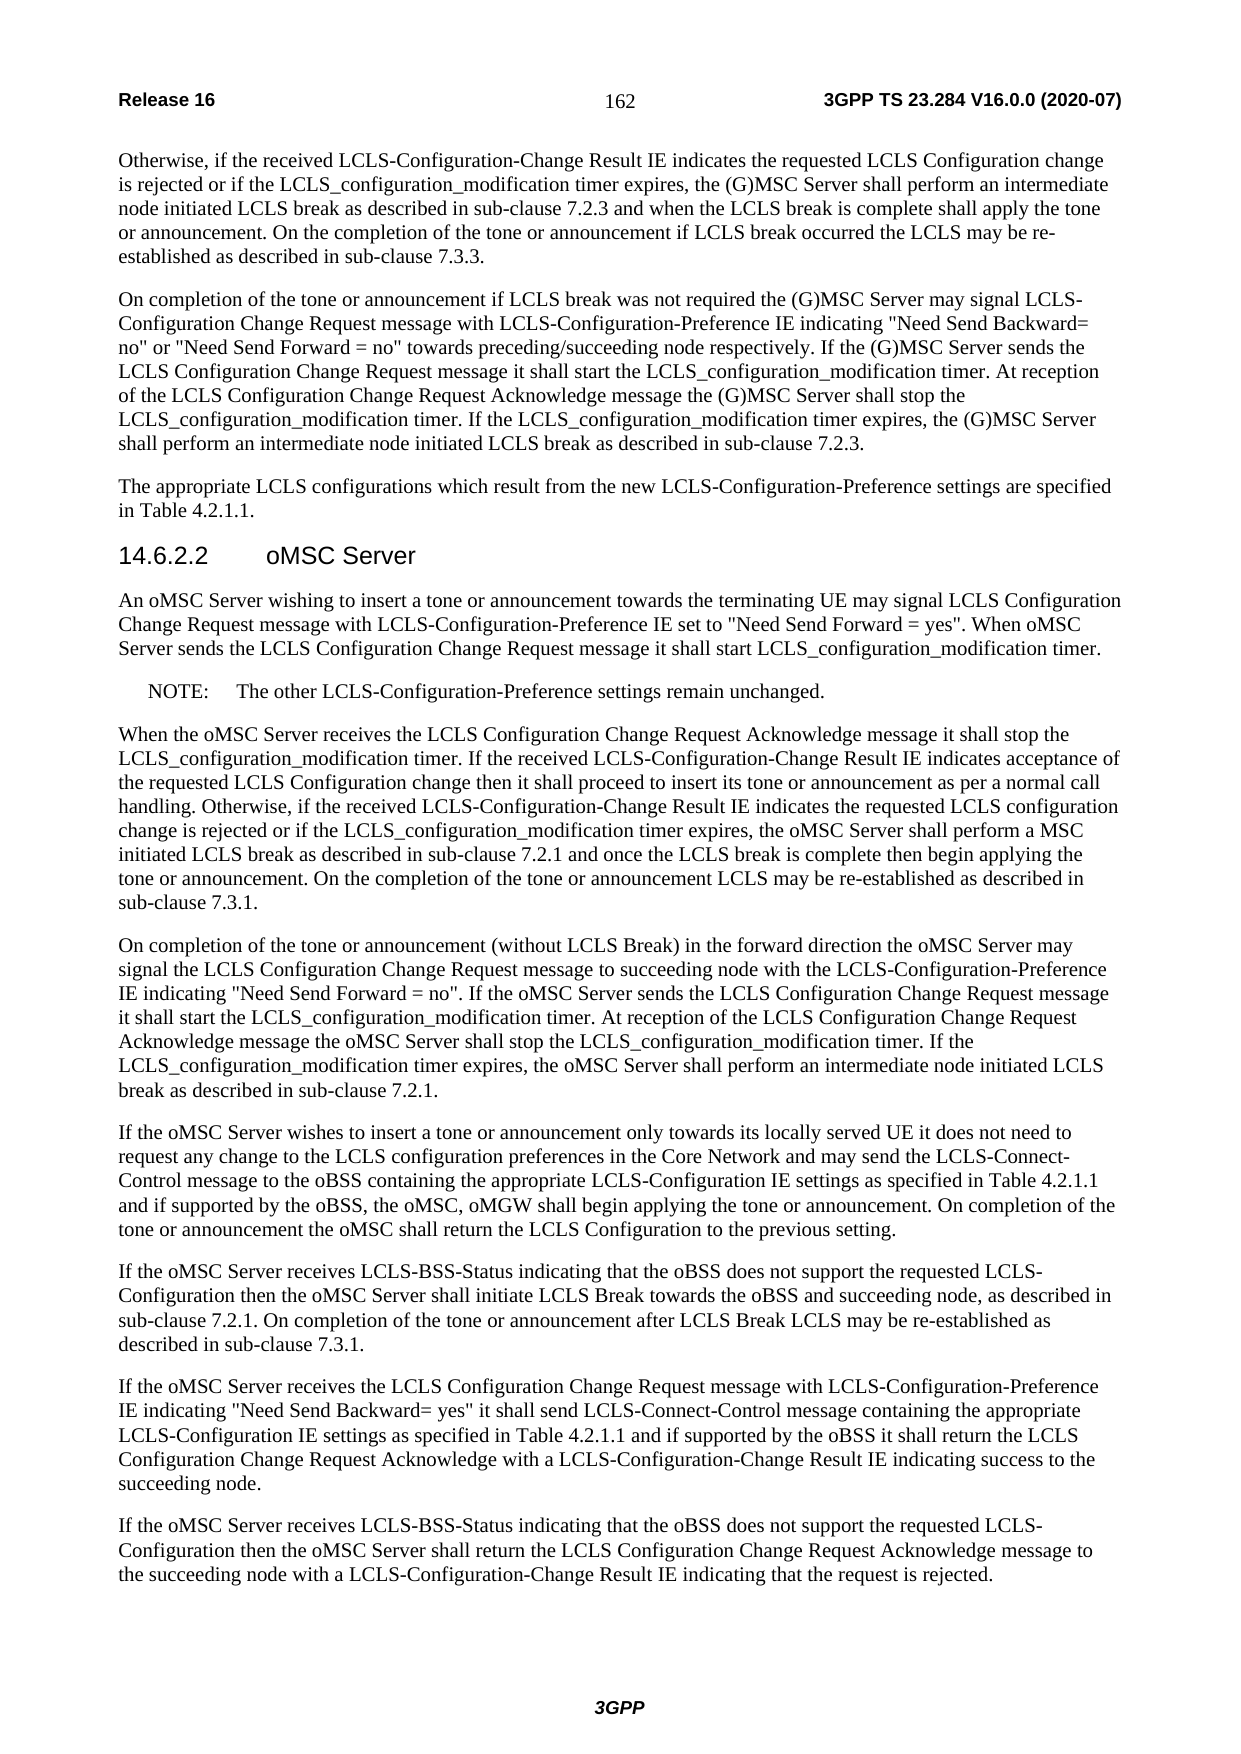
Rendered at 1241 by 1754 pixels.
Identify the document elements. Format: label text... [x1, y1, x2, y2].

text On completion of the tone or announcement (without LCLS Break) in the forward direction the oMSC Server may signal the LCLS Configuration Change Request message to succeeding node with the LCLS-Configuration-Preference IE indicating "Need Send Forward = no". If the oMSC Server sends the LCLS Configuration Change Request message it shall start the LCLS_configuration_modification timer. At reception of the LCLS Configuration Change Request Acknowledge message the oMSC Server shall stop the LCLS_configuration_modification timer. If the LCLS_configuration_modification timer expires, the oMSC Server shall perform an intermediate node initiated LCLS break as described in sub-clause 7.2.1. [118, 933, 1122, 1102]
text If the oMSC Server receives LCLS-BSS-Status indicating that the oBSS does not support the requested LCLS-Configuration then the oMSC Server shall initiate LCLS Break towards the oBSS and succeeding node, as described in sub-clause 7.2.1. On completion of the tone or announcement after LCLS Break LCLS may be re-established as described in sub-clause 7.3.1. [118, 1259, 1122, 1356]
text Otherwise, if the received LCLS-Configuration-Change Result IE indicates the requested LCLS Configuration change is rejected or if the LCLS_configuration_modification timer expires, the (G)MSC Server shall perform an intermediate node initiated LCLS break as described in sub-clause 7.2.3 and when the LCLS break is complete shall apply the tone or announcement. On the completion of the tone or announcement if LCLS break occurred the LCLS may be re-established as described in sub-clause 7.3.3. [118, 147, 1122, 268]
text If the oMSC Server receives LCLS-BSS-Status indicating that the oBSS does not support the requested LCLS-Configuration then the oMSC Server shall return the LCLS Configuration Change Request Acknowledge message to the succeeding node with a LCLS-Configuration-Change Result IE indicating that the request is rejected. [118, 1513, 1122, 1586]
text On completion of the tone or announcement if LCLS break was not required the (G)MSC Server may signal LCLS-Configuration Change Request message with LCLS-Configuration-Preference IE indicating "Need Send Backward= no" or "Need Send Forward = no" towards preceding/succeeding node respectively. If the (G)MSC Server sends the LCLS Configuration Change Request message it shall start the LCLS_configuration_modification timer. At reception of the LCLS Configuration Change Request Acknowledge message the (G)MSC Server shall stop the LCLS_configuration_modification timer. If the LCLS_configuration_modification timer expires, the (G)MSC Server shall perform an intermediate node initiated LCLS break as described in sub-clause 7.2.3. [118, 287, 1122, 455]
text When the oMSC Server receives the LCLS Configuration Change Request Acknowledge message it shall stop the LCLS_configuration_modification timer. If the received LCLS-Configuration-Change Result IE indicates acceptance of the requested LCLS Configuration change then it shall proceed to insert its tone or announcement as per a normal call handling. Otherwise, if the received LCLS-Configuration-Change Result IE indicates the requested LCLS configuration change is rejected or if the LCLS_configuration_modification timer expires, the oMSC Server shall perform a MSC initiated LCLS break as described in sub-clause 7.2.1 and once the LCLS break is complete then begin applying the tone or announcement. On the completion of the tone or announcement LCLS may be re-established as described in sub-clause 7.3.1. [118, 722, 1122, 914]
text NOTE: The other LCLS-Configuration-Preference settings remain unchanged. [148, 679, 1122, 703]
text The appropriate LCLS configurations which result from the new LCLS-Configuration-Preference settings are specified in Table 4.2.1.1. [118, 474, 1122, 522]
subtitle 14.6.2.2 oMSC Server [118, 541, 1122, 569]
text If the oMSC Server receives the LCLS Configuration Change Request message with LCLS-Configuration-Preference IE indicating "Need Send Backward= yes" it shall send LCLS-Connect-Control message containing the appropriate LCLS-Configuration IE settings as specified in Table 4.2.1.1 and if supported by the oBSS it shall return the LCLS Configuration Change Request Acknowledge with a LCLS-Configuration-Change Result IE indicating success to the succeeding node. [118, 1374, 1122, 1495]
text An oMSC Server wishing to insert a tone or announcement towards the terminating UE may signal LCLS Configuration Change Request message with LCLS-Configuration-Preference IE set to "Need Send Forward = yes". When oMSC Server sends the LCLS Configuration Change Request message it shall start LCLS_configuration_modification timer. [118, 588, 1122, 660]
text If the oMSC Server wishes to insert a tone or announcement only towards its locally served UE it does not need to request any change to the LCLS configuration preferences in the Core Network and may send the LCLS-Connect-Control message to the oBSS containing the appropriate LCLS-Configuration IE settings as specified in Table 4.2.1.1 and if supported by the oBSS, the oMSC, oMGW shall begin applying the tone or announcement. On completion of the tone or announcement the oMSC shall return the LCLS Configuration to the previous setting. [118, 1120, 1122, 1241]
